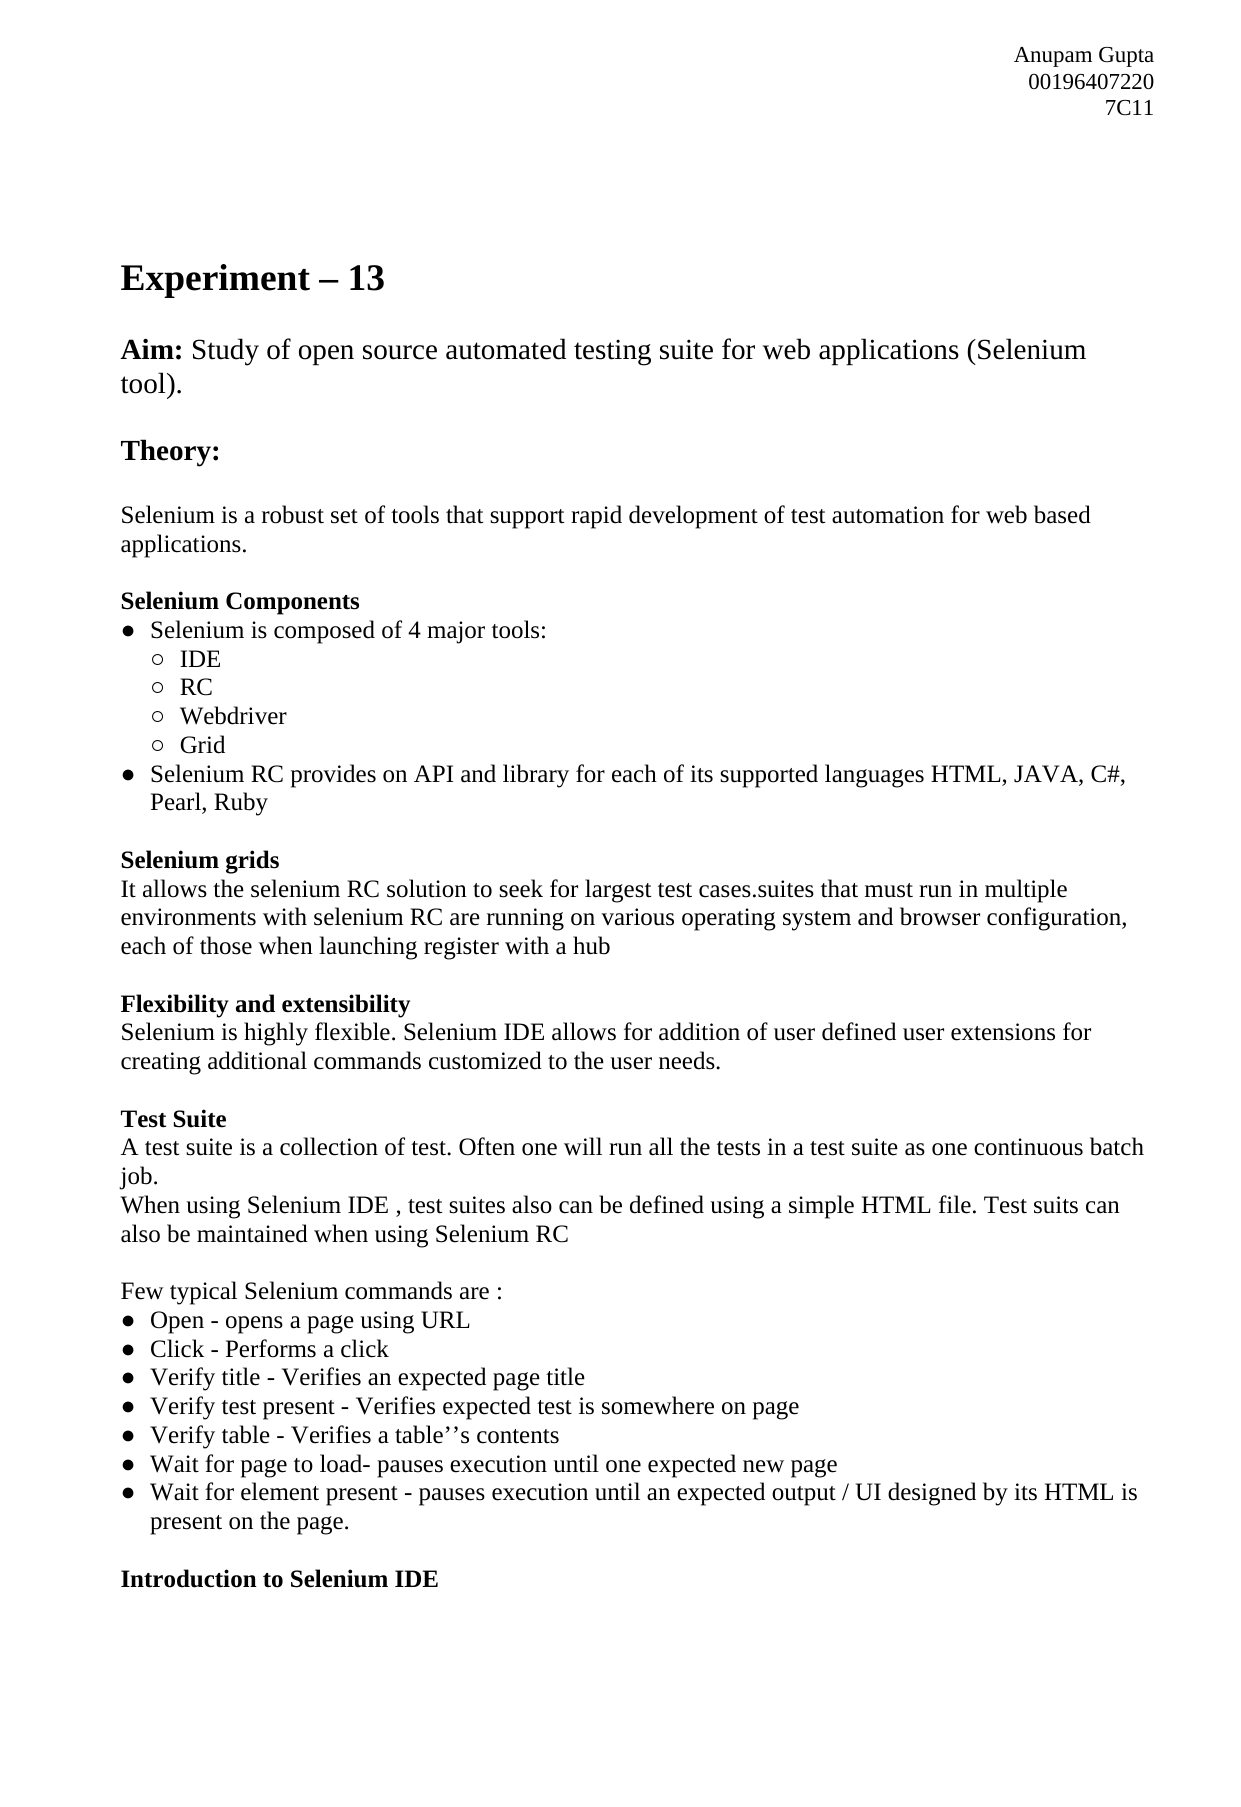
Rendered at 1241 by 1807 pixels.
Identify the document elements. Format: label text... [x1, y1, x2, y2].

list Wait for element present - pauses execution until an expected output / UI designed by its HTML is present on the page. [120, 1477, 1154, 1535]
text Flexibility and extensibility [120, 989, 1154, 1017]
list Grid [150, 730, 1154, 759]
list Verify table - Verifies a table’’s contents [120, 1420, 1154, 1449]
list Selenium is composed of 4 major tools: [120, 615, 1154, 644]
text Selenium grids [120, 845, 1154, 874]
text Experiment – 13 [120, 256, 1154, 299]
list Verify test present - Verifies expected test is somewhere on page [120, 1391, 1154, 1420]
text A test suite is a collection of test. Often one will run all the tests in a test suite as one continuous batch job. [120, 1132, 1154, 1190]
text Theory: [120, 433, 1154, 466]
text Selenium is a robust set of tools that support rapid development of test automation for web based applications. [120, 500, 1154, 557]
text Selenium is highly flexible. Selenium IDE allows for addition of user defined user extensions for creating additional commands customized to the user needs. [120, 1017, 1154, 1075]
list Click - Performs a click [120, 1334, 1154, 1362]
list Verify title - Verifies an expected page title [120, 1362, 1154, 1391]
list RC [150, 672, 1154, 701]
text When using Selenium IDE , test suites also can be defined using a simple HTML file. Test suits can also be maintained when using Selenium RC [120, 1190, 1154, 1247]
text Test Suite [120, 1104, 1154, 1132]
text Introduction to Selenium IDE [120, 1564, 1154, 1592]
text It allows the selenium RC solution to seek for largest test cases.suites that must run in multiple environments with selenium RC are running on various operating system and browser configuration, each of those when launching register with a hub [120, 874, 1154, 960]
list IDE [150, 644, 1154, 672]
text Few typical Selenium commands are : [120, 1276, 1154, 1305]
text Aim: Study of open source automated testing suite for web applications (Selenium tool). [120, 332, 1154, 399]
list Wait for page to load- pauses execution until one expected new page [120, 1449, 1154, 1477]
list Open - opens a page using URL [120, 1305, 1154, 1334]
text Selenium Components [120, 586, 1154, 615]
list Webdriver [150, 701, 1154, 730]
list Selenium RC provides on API and library for each of its supported languages HTML, JAVA, C#, Pearl, Ruby [120, 759, 1154, 816]
